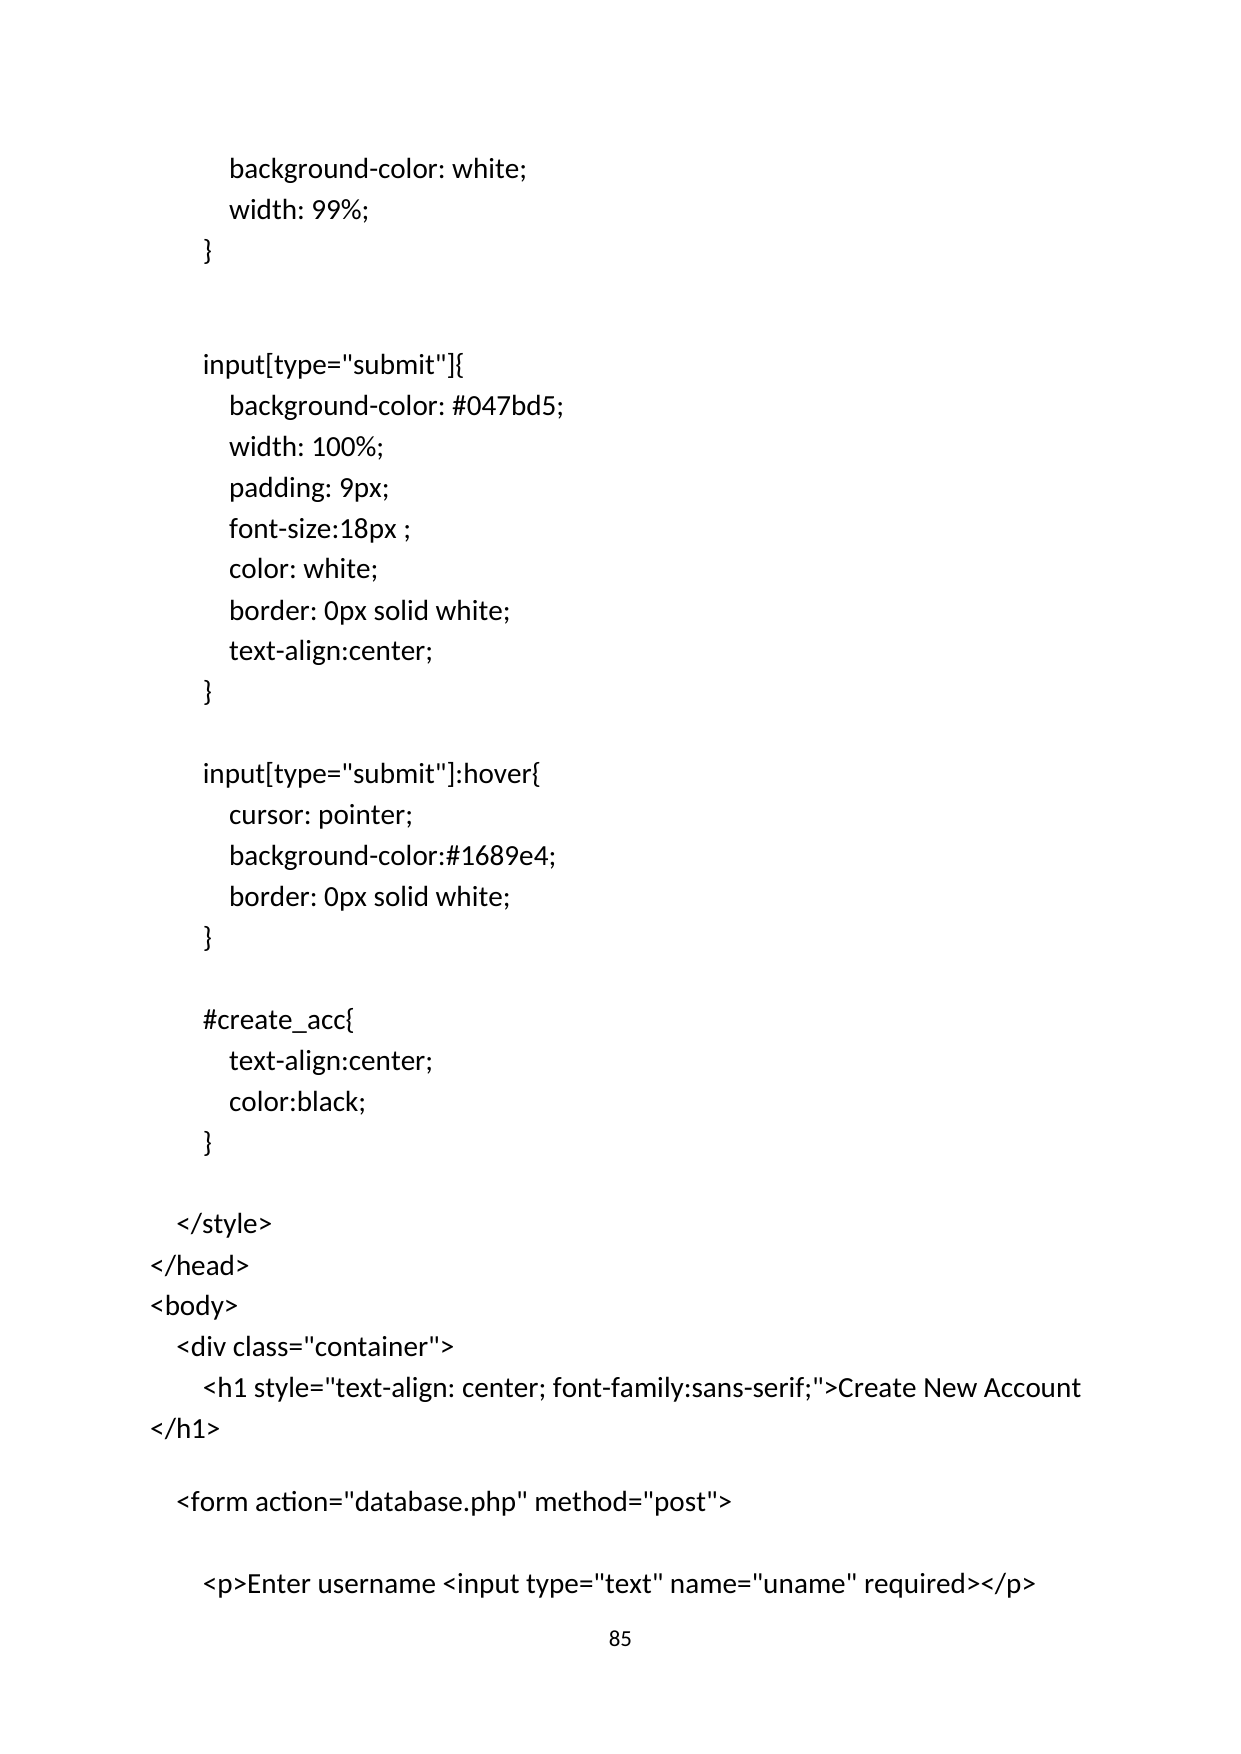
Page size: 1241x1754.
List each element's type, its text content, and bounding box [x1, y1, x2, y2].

text color: white; [150, 551, 1090, 586]
text background-color: white; [150, 150, 1090, 186]
text background-color: #047bd5; [150, 387, 1090, 422]
text <form action="database.php" method="post"> [150, 1483, 1090, 1519]
text </head> [150, 1247, 1090, 1282]
text <p>Enter username <input type="text" name="uname" required></p> [150, 1565, 1090, 1601]
text padding: 9px; [150, 469, 1090, 504]
text background-color:#1689e4; [150, 837, 1090, 873]
text width: 99%; [150, 191, 1090, 227]
text } [150, 1124, 1090, 1159]
text input[type="submit"]:hover{ [150, 755, 1090, 791]
text } [150, 919, 1090, 955]
text border: 0px solid white; [150, 878, 1090, 914]
text </style> [150, 1206, 1090, 1241]
text text-align:center; [150, 632, 1090, 668]
text color:black; [150, 1083, 1090, 1118]
text } [150, 673, 1090, 709]
text <h1 style="text-align: center; font-family:sans-serif;">Create New Account </h1> [150, 1369, 1090, 1446]
text } [150, 232, 1090, 267]
text input[type="submit"]{ [150, 346, 1090, 382]
text cursor: pointer; [150, 796, 1090, 832]
text <body> [150, 1287, 1090, 1323]
text <div class="container"> [150, 1328, 1090, 1364]
text font-size:18px ; [150, 510, 1090, 545]
text width: 100%; [150, 428, 1090, 463]
text text-align:center; [150, 1042, 1090, 1077]
text border: 0px solid white; [150, 592, 1090, 627]
text #create_acc{ [150, 1001, 1090, 1037]
